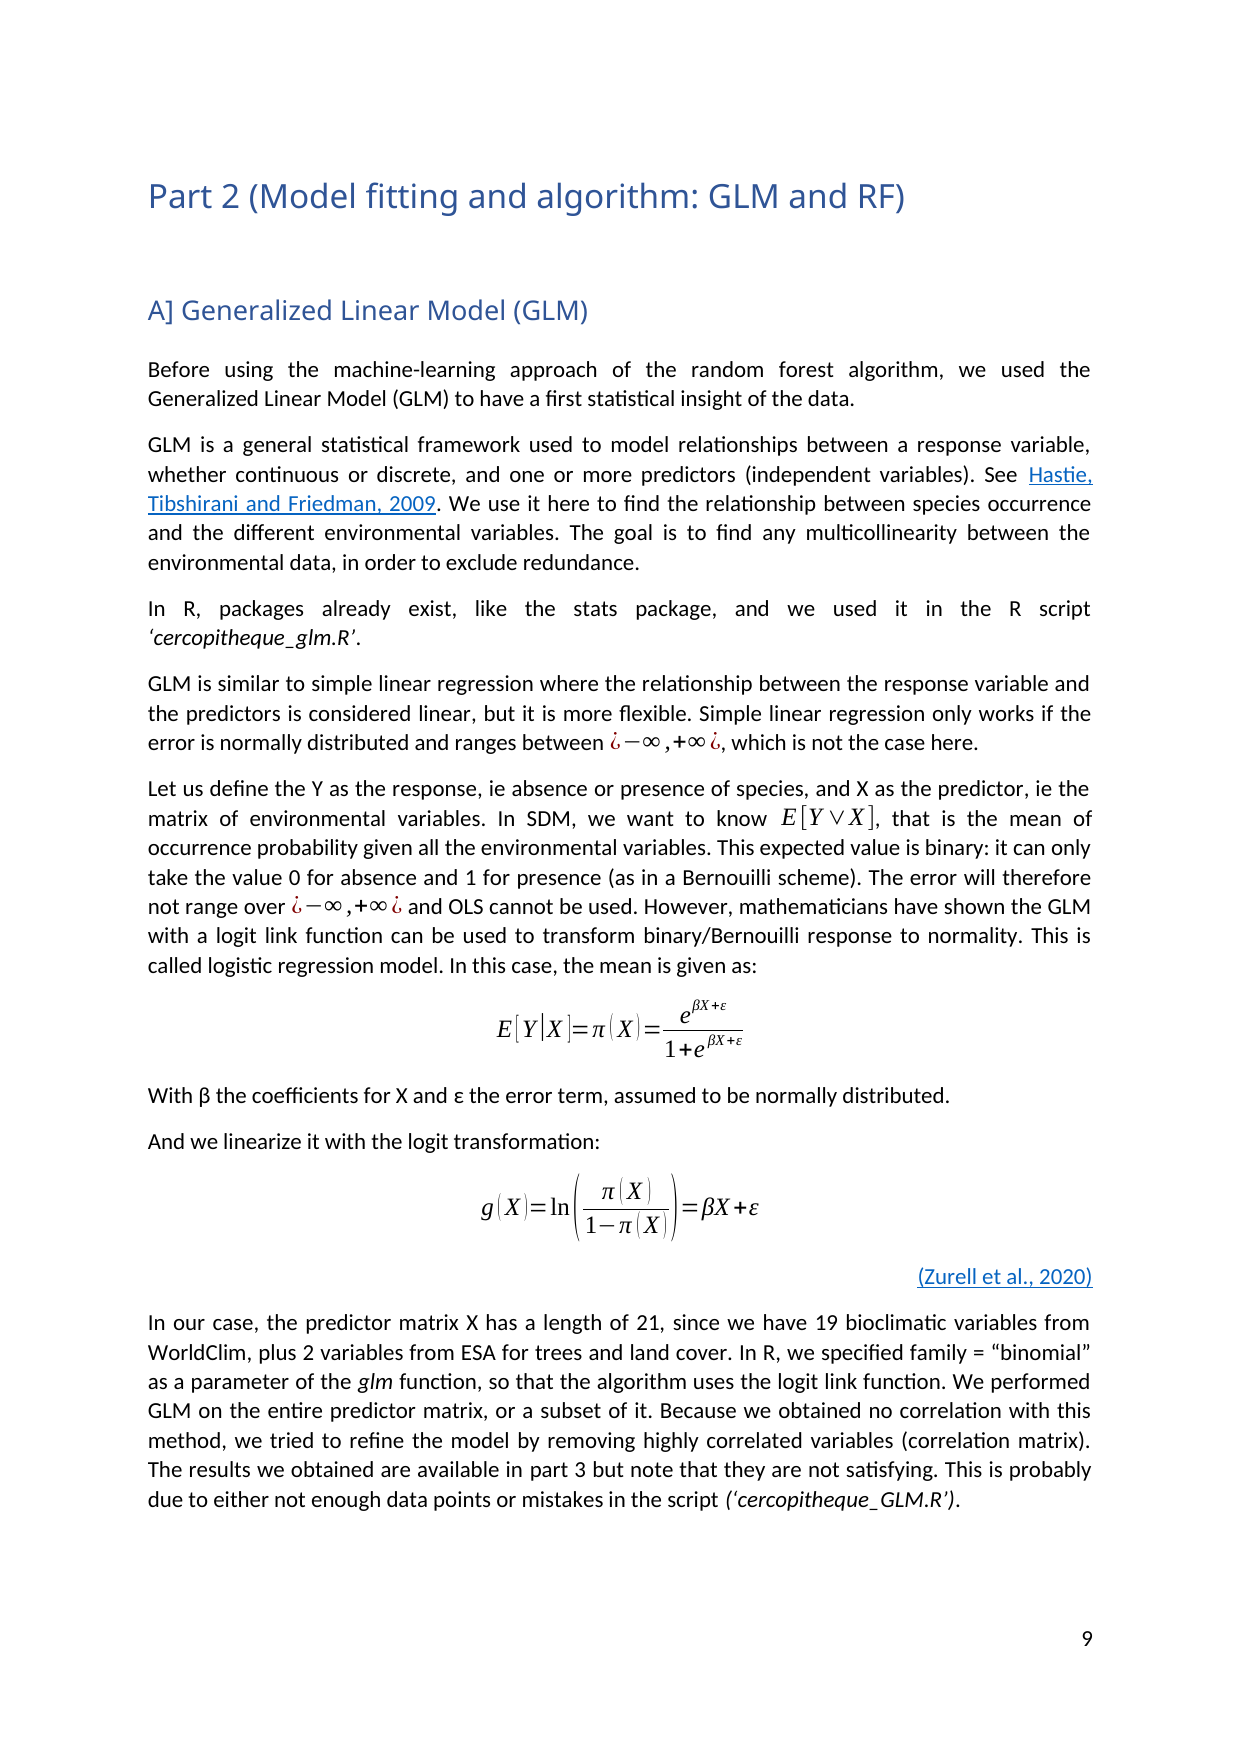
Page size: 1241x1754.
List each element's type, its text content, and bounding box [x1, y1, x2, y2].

text With β the coefficients for X and ε the error term, assumed to be normally distributed. [148, 1081, 1093, 1109]
text Let us define the Y as the response, ie absence or presence of species, and X as the predictor, ie the matrix of environmental variables. In SDM, we want to know , that is the mean of occurrence probability given all the environmental variables. This expected value is binary: it can only take the value 0 for absence and 1 for presence (as in a Bernouilli scheme). The error will therefore not range over and OLS cannot be used. However, mathematicians have shown the GLM with a logit link function can be used to transform binary/Bernouilli response to normality. This is called logistic regression model. In this case, the mean is given as: [148, 774, 1093, 979]
text Before using the machine-learning approach of the random forest algorithm, we used the Generalized Linear Model (GLM) to have a first statistical insight of the data. [148, 355, 1093, 412]
text GLM is a general statistical framework used to model relationships between a response variable, whether continuous or discrete, and one or more predictors (independent variables). See Hastie, Tibshirani and Friedman, 2009. We use it here to find the relationship between species occurrence and the different environmental variables. The goal is to find any multicollinearity between the environmental data, in order to exclude redundance. [148, 430, 1093, 576]
text In our case, the predictor matrix X has a length of 21, since we have 19 bioclimatic variables from WorldClim, plus 2 variables from ESA for trees and land cover. In R, we specified family = “binomial” as a parameter of the glm function, so that the algorithm uses the logit link function. We performed GLM on the entire predictor matrix, or a subset of it. Because we obtained no correlation with this method, we tried to refine the model by removing highly correlated variables (correlation matrix). The results we obtained are available in part 3 but note that they are not satisfying. This is probably due to either not enough data points or mistakes in the script (‘cercopitheque_GLM.R’). [148, 1308, 1093, 1513]
text And we linearize it with the logit transformation: [148, 1127, 1093, 1155]
text (Zurell et al., 2020) [148, 1262, 1093, 1291]
text In R, packages already exist, like the stats package, and we used it in the R script ‘cercopitheque_glm.R’. [148, 594, 1093, 651]
subtitle A] Generalized Linear Model (GLM) [148, 291, 1093, 328]
text GLM is similar to simple linear regression where the relationship between the response variable and the predictors is considered linear, but it is more flexible. Simple linear regression only works if the error is normally distributed and ranges between , which is not the case here. [148, 669, 1093, 756]
subtitle Part 2 (Model fitting and algorithm: GLM and RF) [148, 173, 1093, 218]
